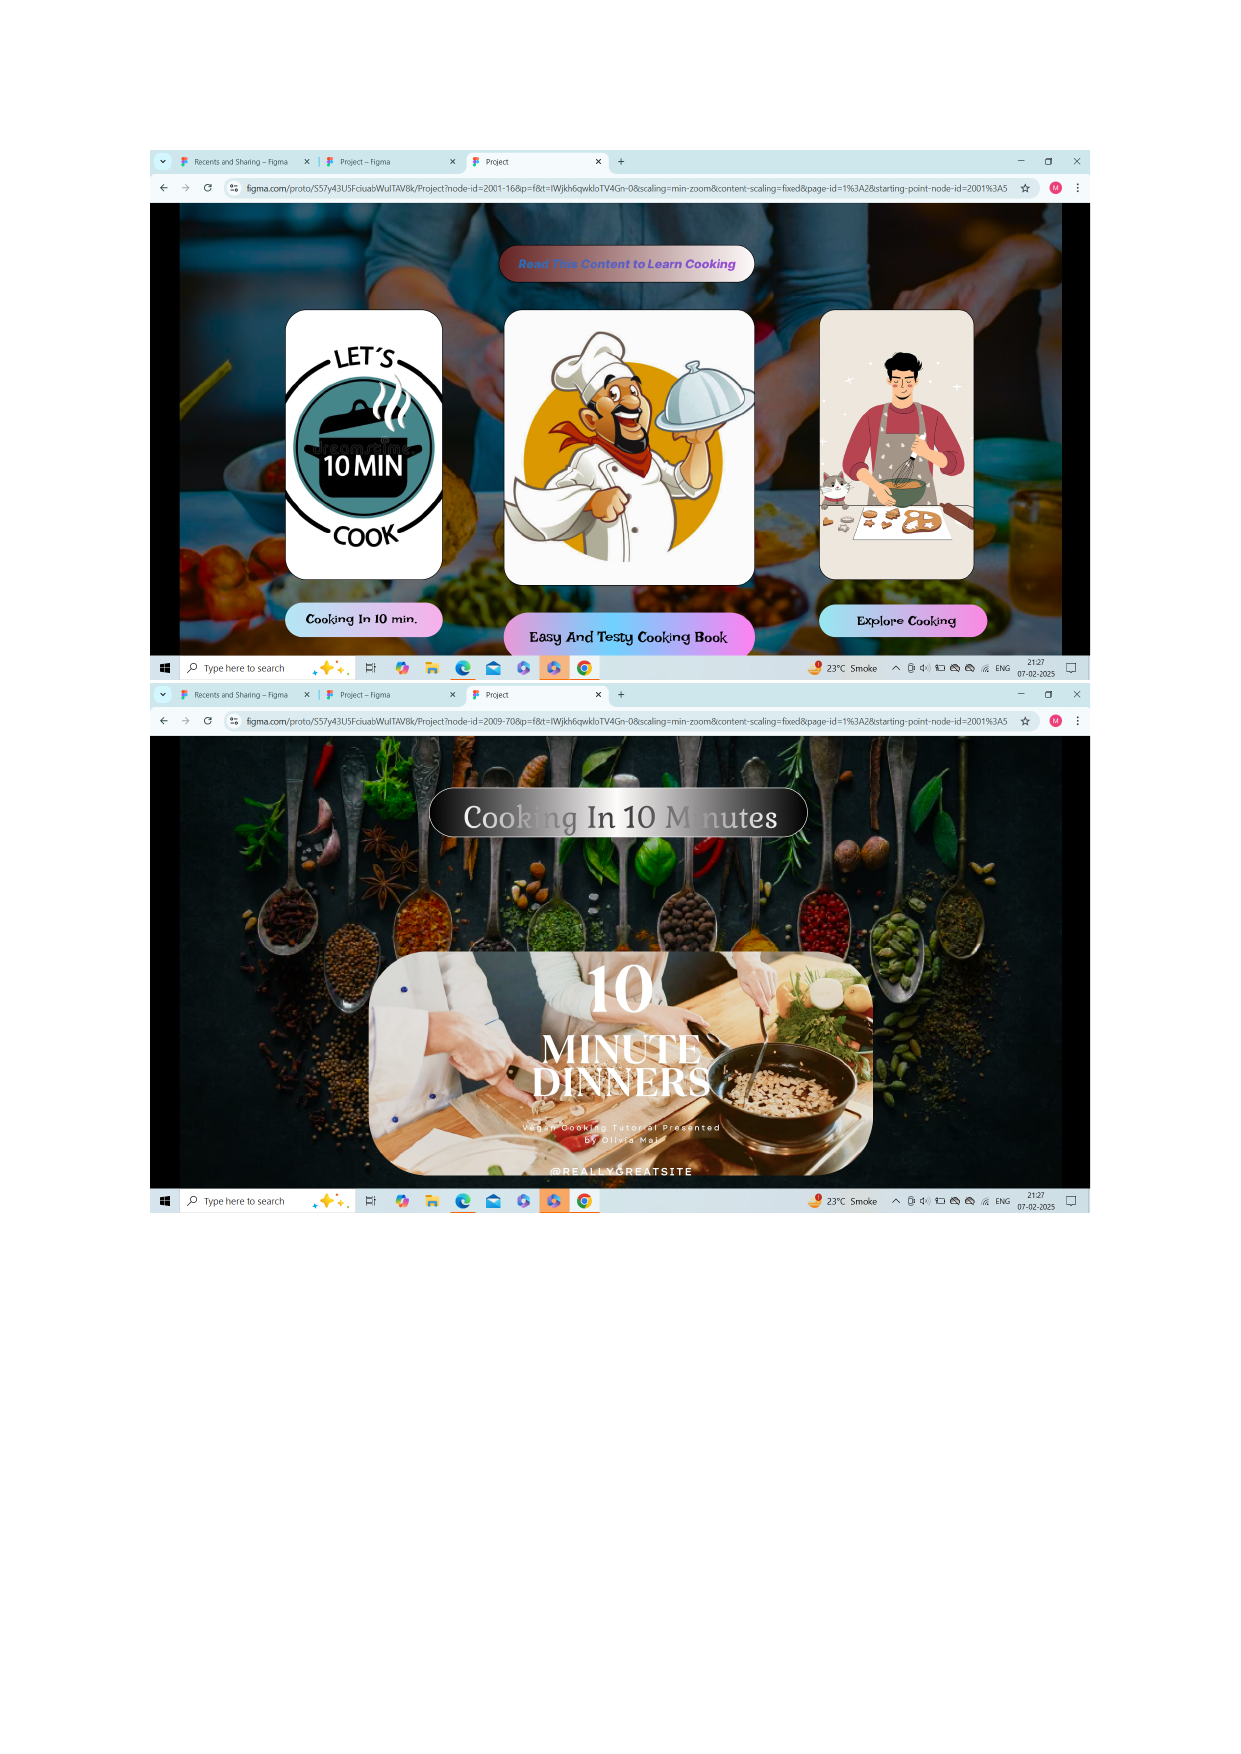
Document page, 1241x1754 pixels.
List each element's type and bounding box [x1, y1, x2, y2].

picture [150, 683, 1091, 1213]
picture [150, 150, 1091, 680]
